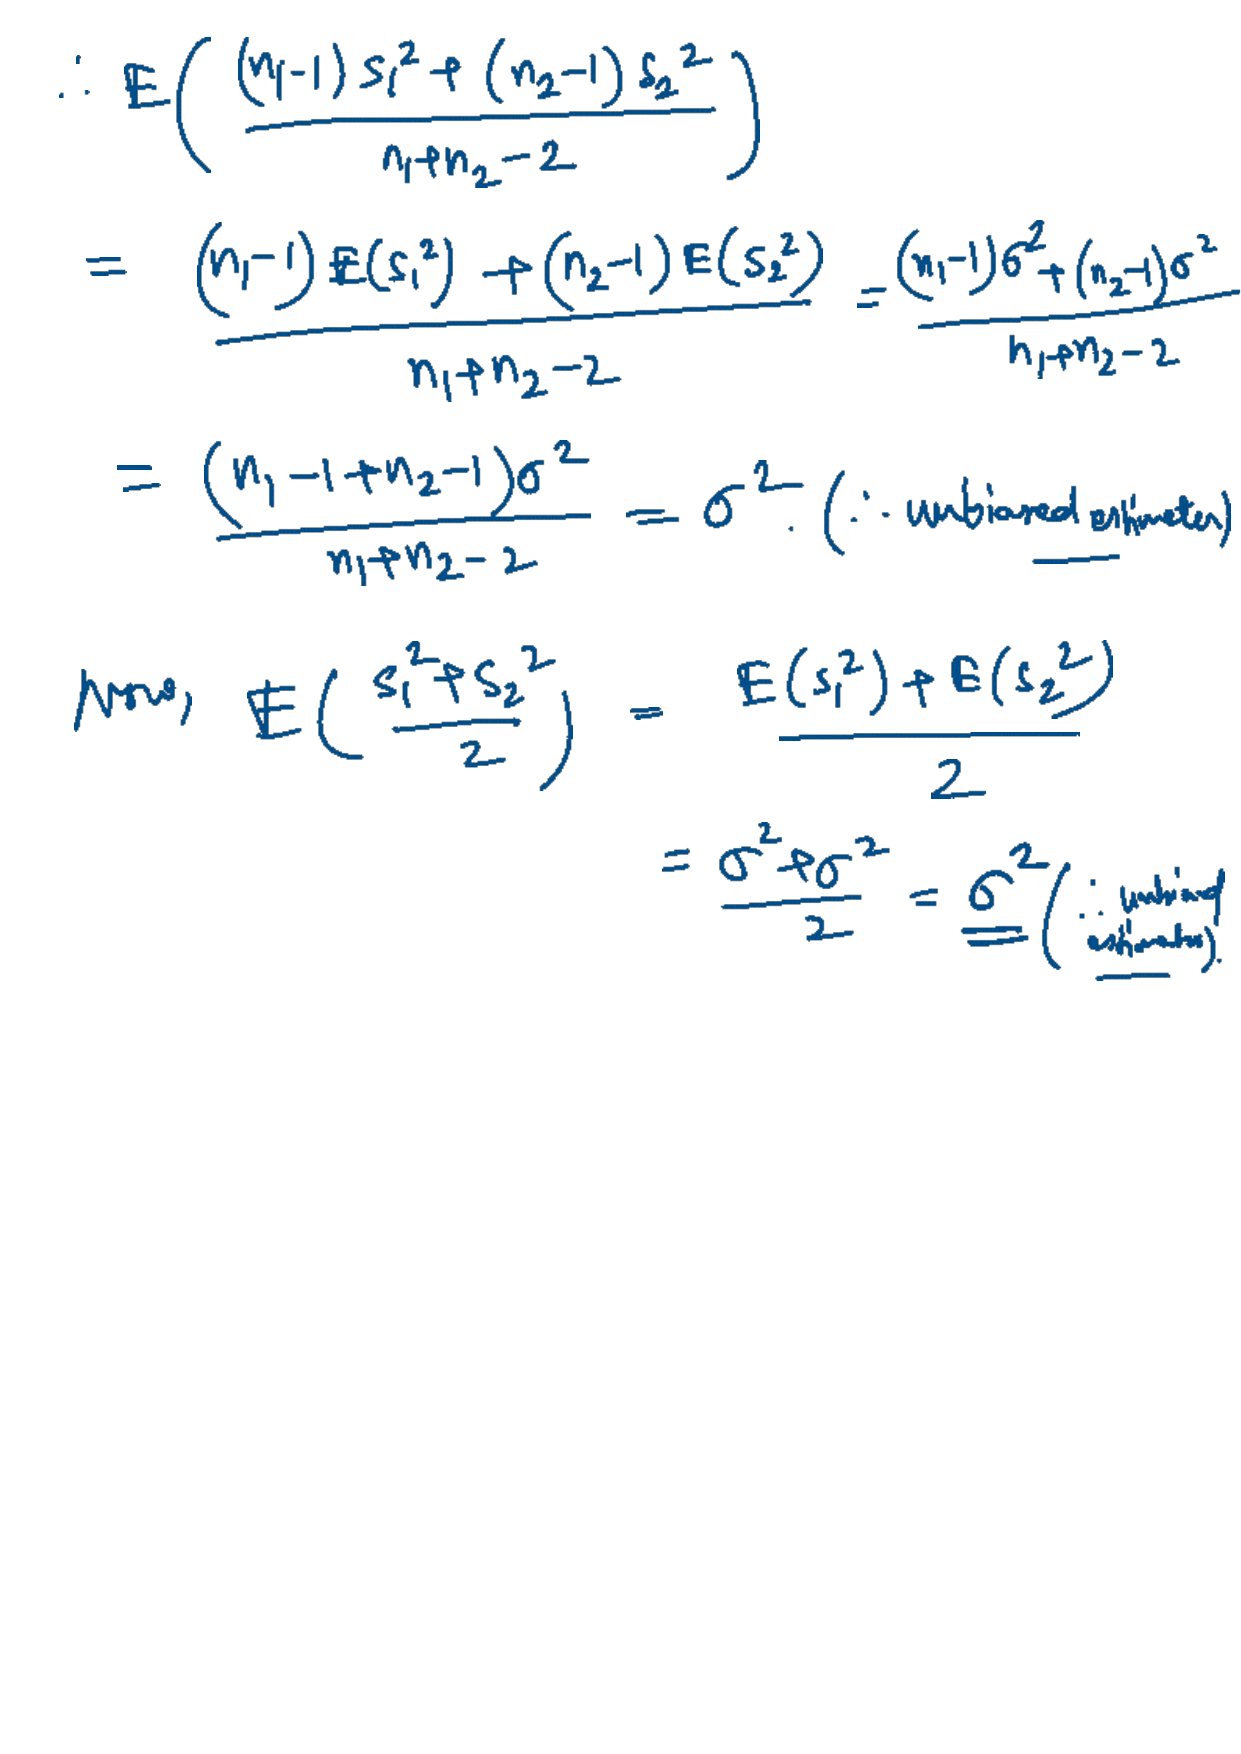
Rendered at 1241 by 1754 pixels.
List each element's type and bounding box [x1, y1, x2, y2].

picture [626, 460, 1231, 564]
picture [247, 641, 573, 791]
picture [779, 732, 1080, 741]
picture [123, 483, 161, 492]
picture [59, 90, 90, 98]
picture [737, 640, 1113, 719]
picture [857, 220, 1241, 379]
picture [630, 707, 663, 720]
picture [86, 257, 127, 276]
picture [76, 55, 81, 64]
picture [204, 440, 591, 586]
picture [74, 669, 192, 732]
picture [662, 822, 1225, 981]
picture [197, 222, 823, 402]
picture [238, 37, 760, 188]
picture [124, 37, 211, 173]
picture [931, 759, 986, 799]
picture [117, 465, 152, 470]
